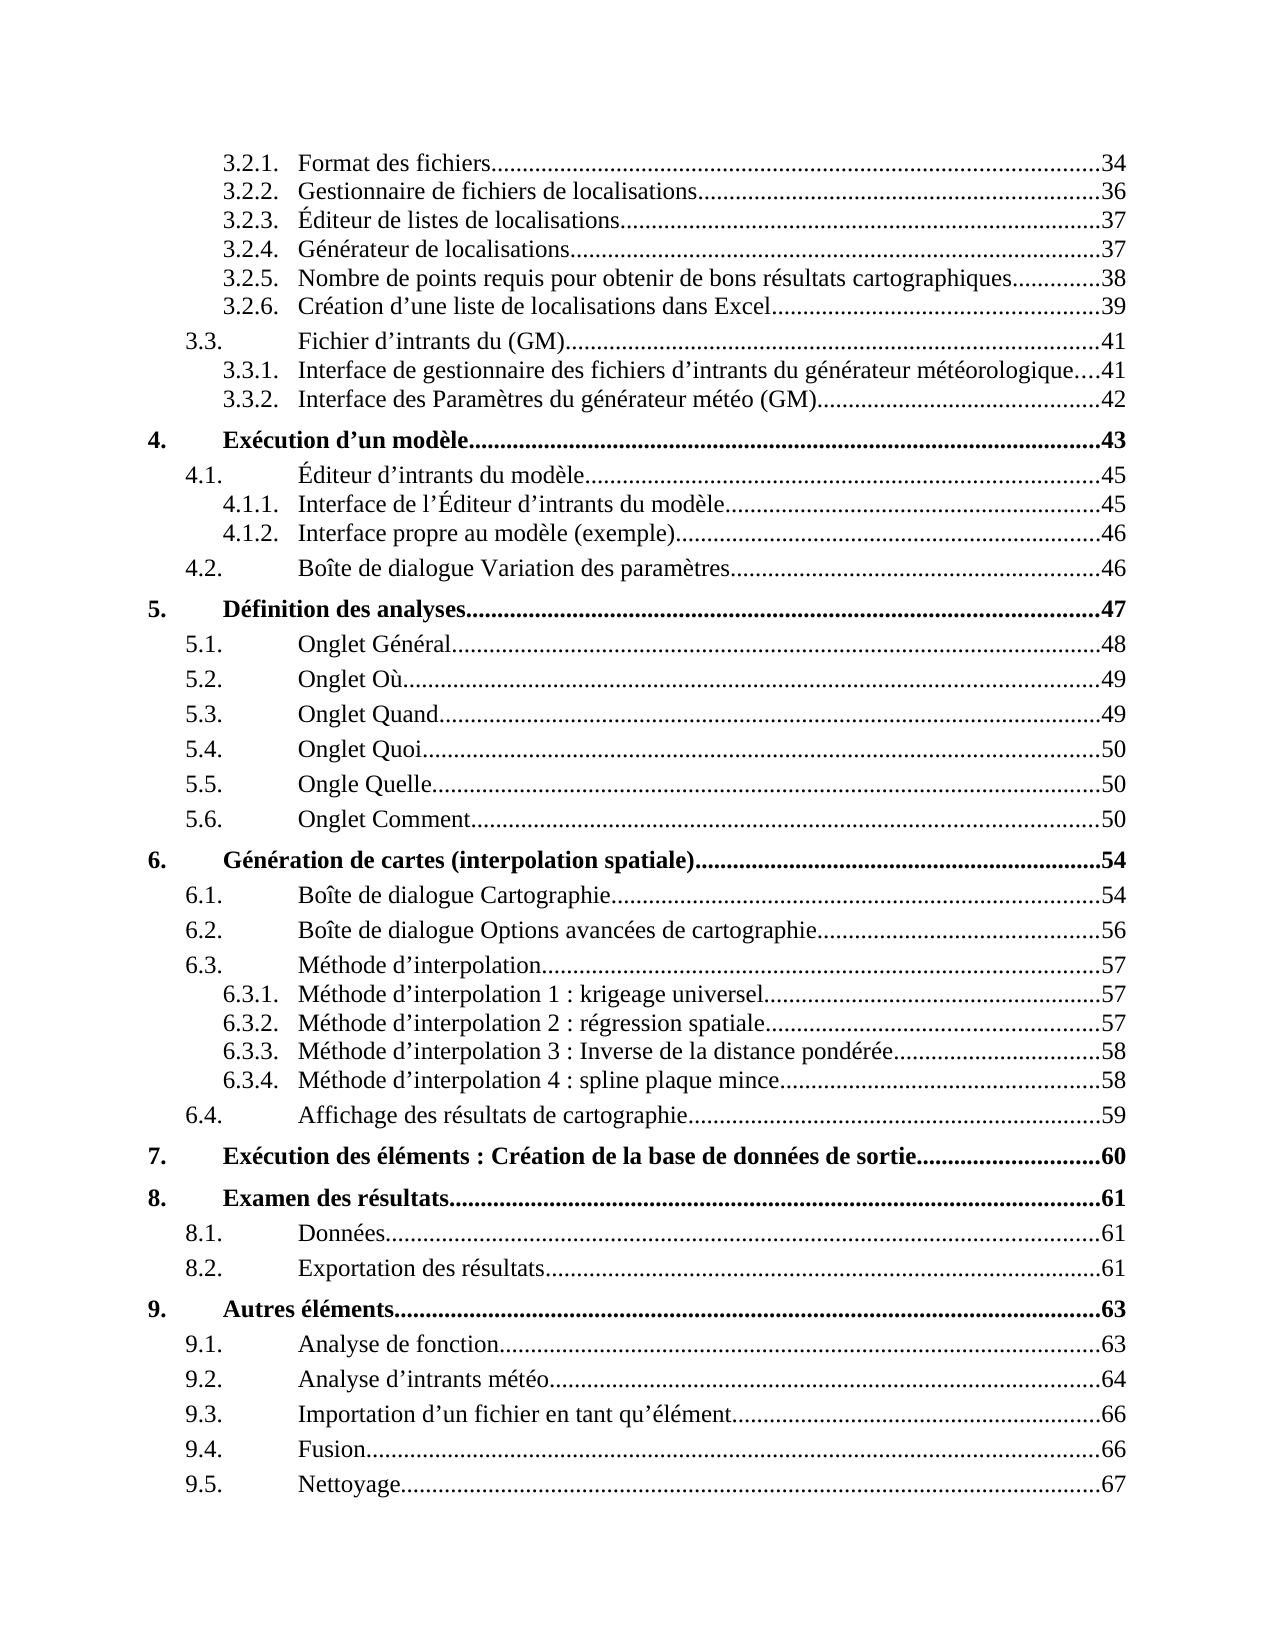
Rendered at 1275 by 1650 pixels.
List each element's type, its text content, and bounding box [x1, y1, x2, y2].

text 8.2. Exportation des résultats 61 [185, 1253, 1152, 1281]
text 3.2.4. Générateur de localisations 37 [223, 234, 1152, 263]
text 5.4. Onglet Quoi 50 [185, 734, 1152, 763]
text 5.2. Onglet Où 49 [185, 664, 1152, 693]
text 9.2. Analyse d’intrants météo 64 [185, 1364, 1152, 1393]
text 8.1. Données 61 [185, 1218, 1152, 1246]
text 4.1. Éditeur d’intrants du modèle 45 [185, 460, 1152, 489]
text 5.5. Ongle Quelle 50 [185, 769, 1152, 798]
text 9. Autres éléments 63 [148, 1294, 1152, 1323]
text 5.3. Onglet Quand 49 [185, 699, 1152, 728]
text 3.2.1. Format des fichiers 34 [223, 148, 1152, 176]
text 9.3. Importation d’un fichier en tant qu’élément 66 [185, 1399, 1152, 1428]
text 6.3.3. Méthode d’interpolation 3 : Inverse de la distance pondérée 58 [223, 1036, 1152, 1065]
text 3.2.5. Nombre de points requis pour obtenir de bons résultats cartographiques 38 [223, 263, 1152, 291]
text 5. Définition des analyses 47 [148, 594, 1152, 623]
text 6.3.1. Méthode d’interpolation 1 : krigeage universel 57 [223, 979, 1152, 1008]
text 4.1.1. Interface de l’Éditeur d’intrants du modèle 45 [223, 489, 1152, 518]
text 9.4. Fusion 66 [185, 1434, 1152, 1463]
text 6.3. Méthode d’interpolation 57 [185, 950, 1152, 979]
text 4.1.2. Interface propre au modèle (exemple) 46 [223, 518, 1152, 546]
text 5.6. Onglet Comment 50 [185, 804, 1152, 833]
text 5.1. Onglet Général 48 [185, 629, 1152, 658]
text 6.3.4. Méthode d’interpolation 4 : spline plaque mince 58 [223, 1065, 1152, 1094]
text 8. Examen des résultats 61 [148, 1183, 1152, 1211]
text 9.1. Analyse de fonction 63 [185, 1329, 1152, 1358]
text 6. Génération de cartes (interpolation spatiale) 54 [148, 845, 1152, 874]
text 7. Exécution des éléments : Création de la base de données de sortie 60 [148, 1141, 1152, 1170]
text 9.5. Nettoyage 67 [185, 1469, 1152, 1498]
text 3.3. Fichier d’intrants du (GM) 41 [185, 326, 1152, 355]
text 4. Exécution d’un modèle 43 [148, 425, 1152, 454]
text 3.2.6. Création d’une liste de localisations dans Excel 39 [223, 291, 1152, 320]
text 6.1. Boîte de dialogue Cartographie 54 [185, 880, 1152, 909]
text 3.2.2. Gestionnaire de fichiers de localisations 36 [223, 176, 1152, 205]
text 3.2.3. Éditeur de listes de localisations 37 [223, 205, 1152, 234]
text 3.3.1. Interface de gestionnaire des fichiers d’intrants du générateur météorologique 41 [223, 355, 1152, 384]
text 6.3.2. Méthode d’interpolation 2 : régression spatiale 57 [223, 1008, 1152, 1036]
text 6.4. Affichage des résultats de cartographie 59 [185, 1100, 1152, 1129]
text 6.2. Boîte de dialogue Options avancées de cartographie 56 [185, 915, 1152, 944]
text 4.2. Boîte de dialogue Variation des paramètres 46 [185, 553, 1152, 581]
text 3.3.2. Interface des Paramètres du générateur météo (GM) 42 [223, 384, 1152, 413]
